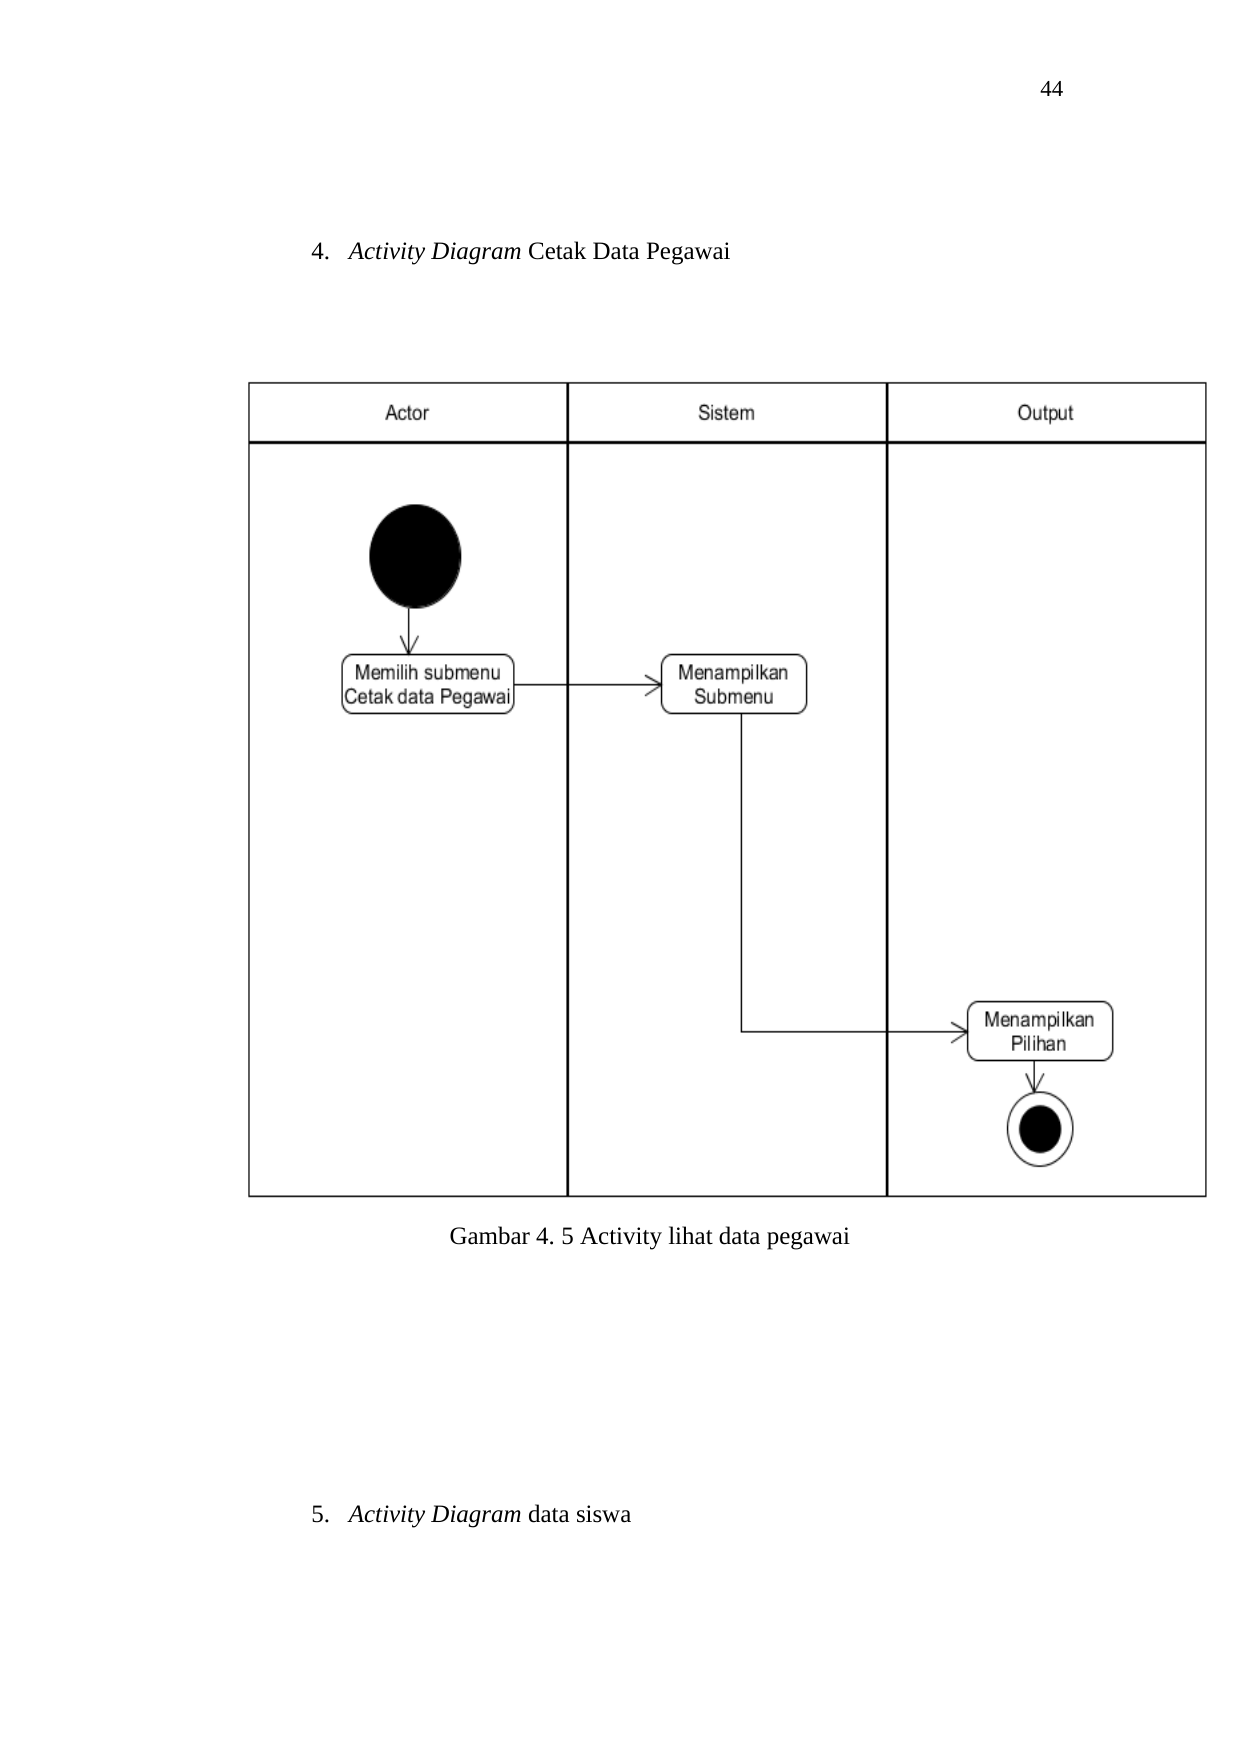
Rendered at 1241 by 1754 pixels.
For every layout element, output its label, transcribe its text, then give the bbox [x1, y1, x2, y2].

picture [236, 362, 1226, 1209]
list Activity Diagram Cetak Data Pegawai [311, 236, 1063, 265]
list Activity Diagram data siswa [311, 1499, 1063, 1528]
text Gambar 4. 5 Activity lihat data pegawai [236, 1221, 1063, 1250]
